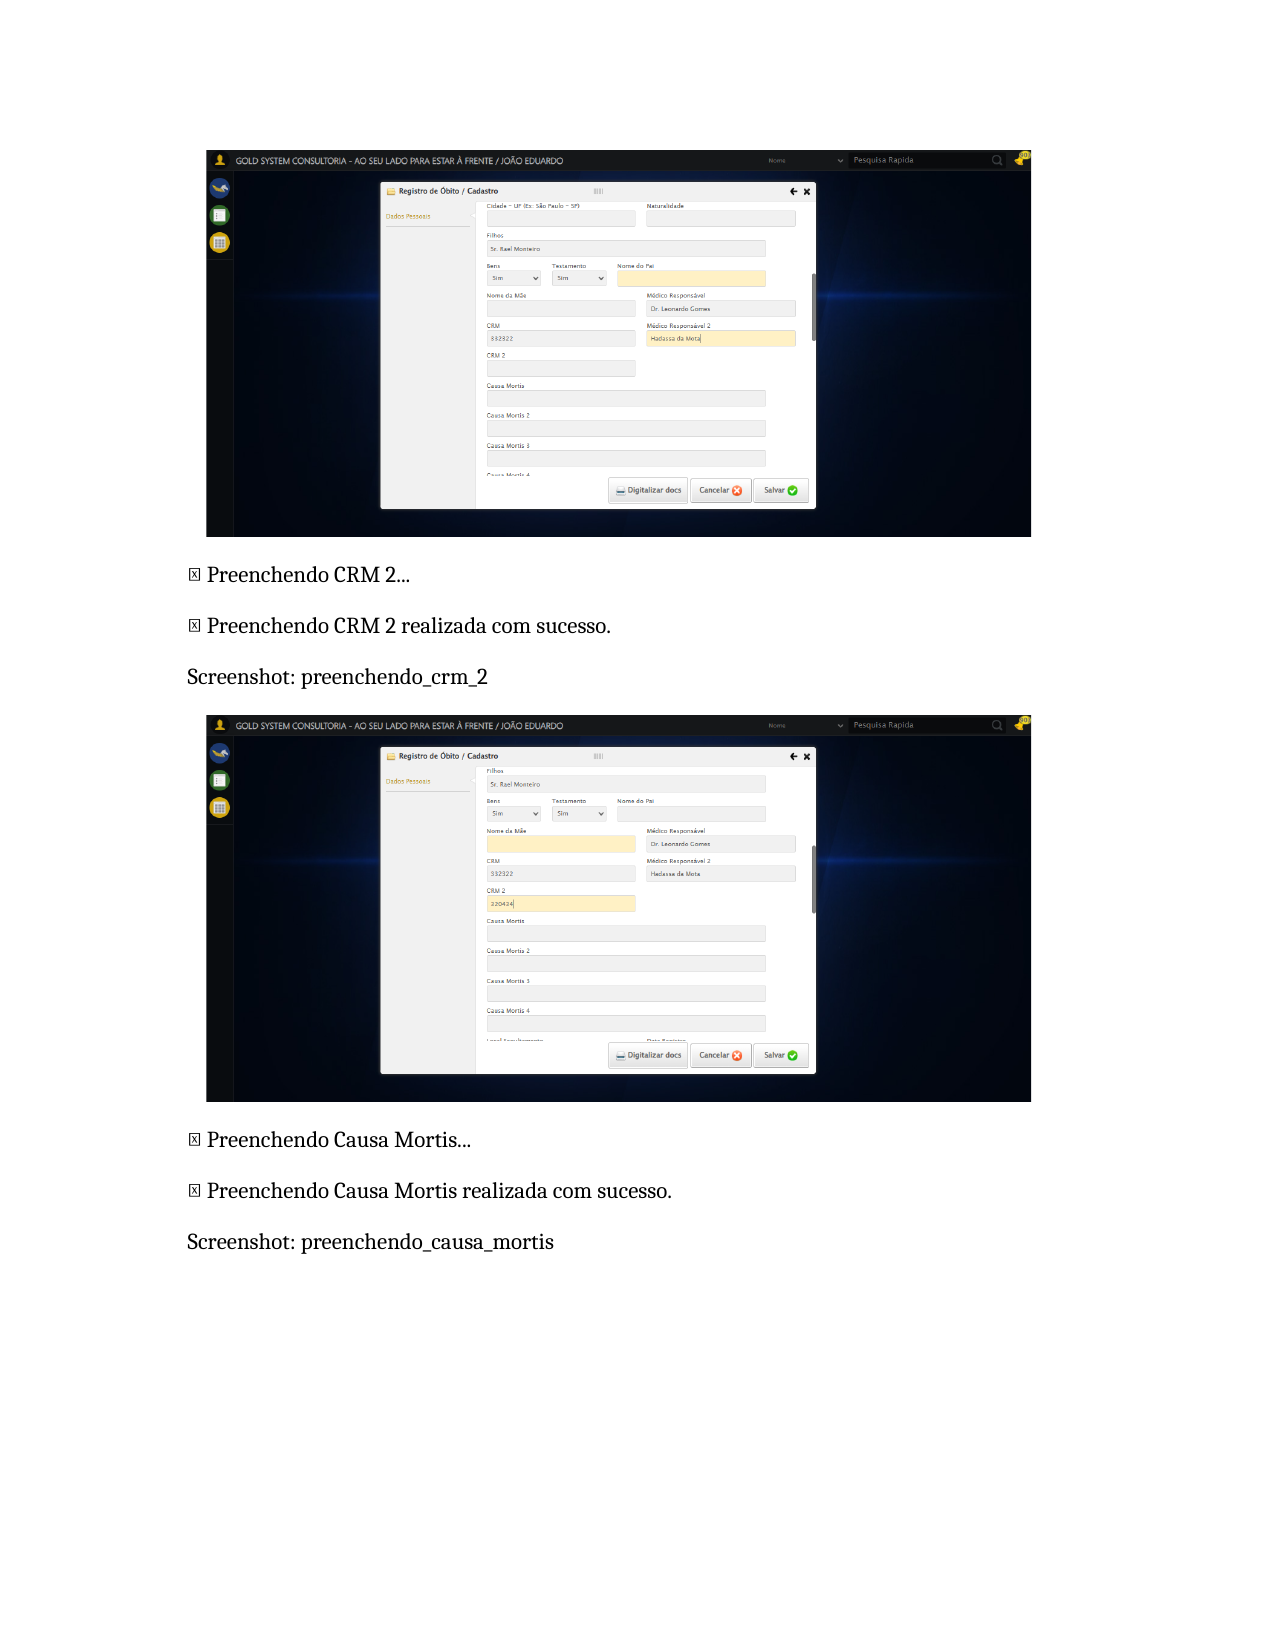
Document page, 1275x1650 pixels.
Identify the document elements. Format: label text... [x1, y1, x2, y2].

text 🔄 Preenchendo CRM 2... [187, 562, 1087, 588]
picture [206, 715, 1032, 1102]
text Screenshot: preenchendo_crm_2 [187, 664, 1087, 690]
text 🔄 Preenchendo Causa Mortis... [187, 1127, 1087, 1153]
picture [206, 150, 1032, 537]
text Screenshot: preenchendo_causa_mortis [187, 1229, 1087, 1255]
text ✅ Preenchendo Causa Mortis realizada com sucesso. [187, 1178, 1087, 1204]
text ✅ Preenchendo CRM 2 realizada com sucesso. [187, 613, 1087, 639]
